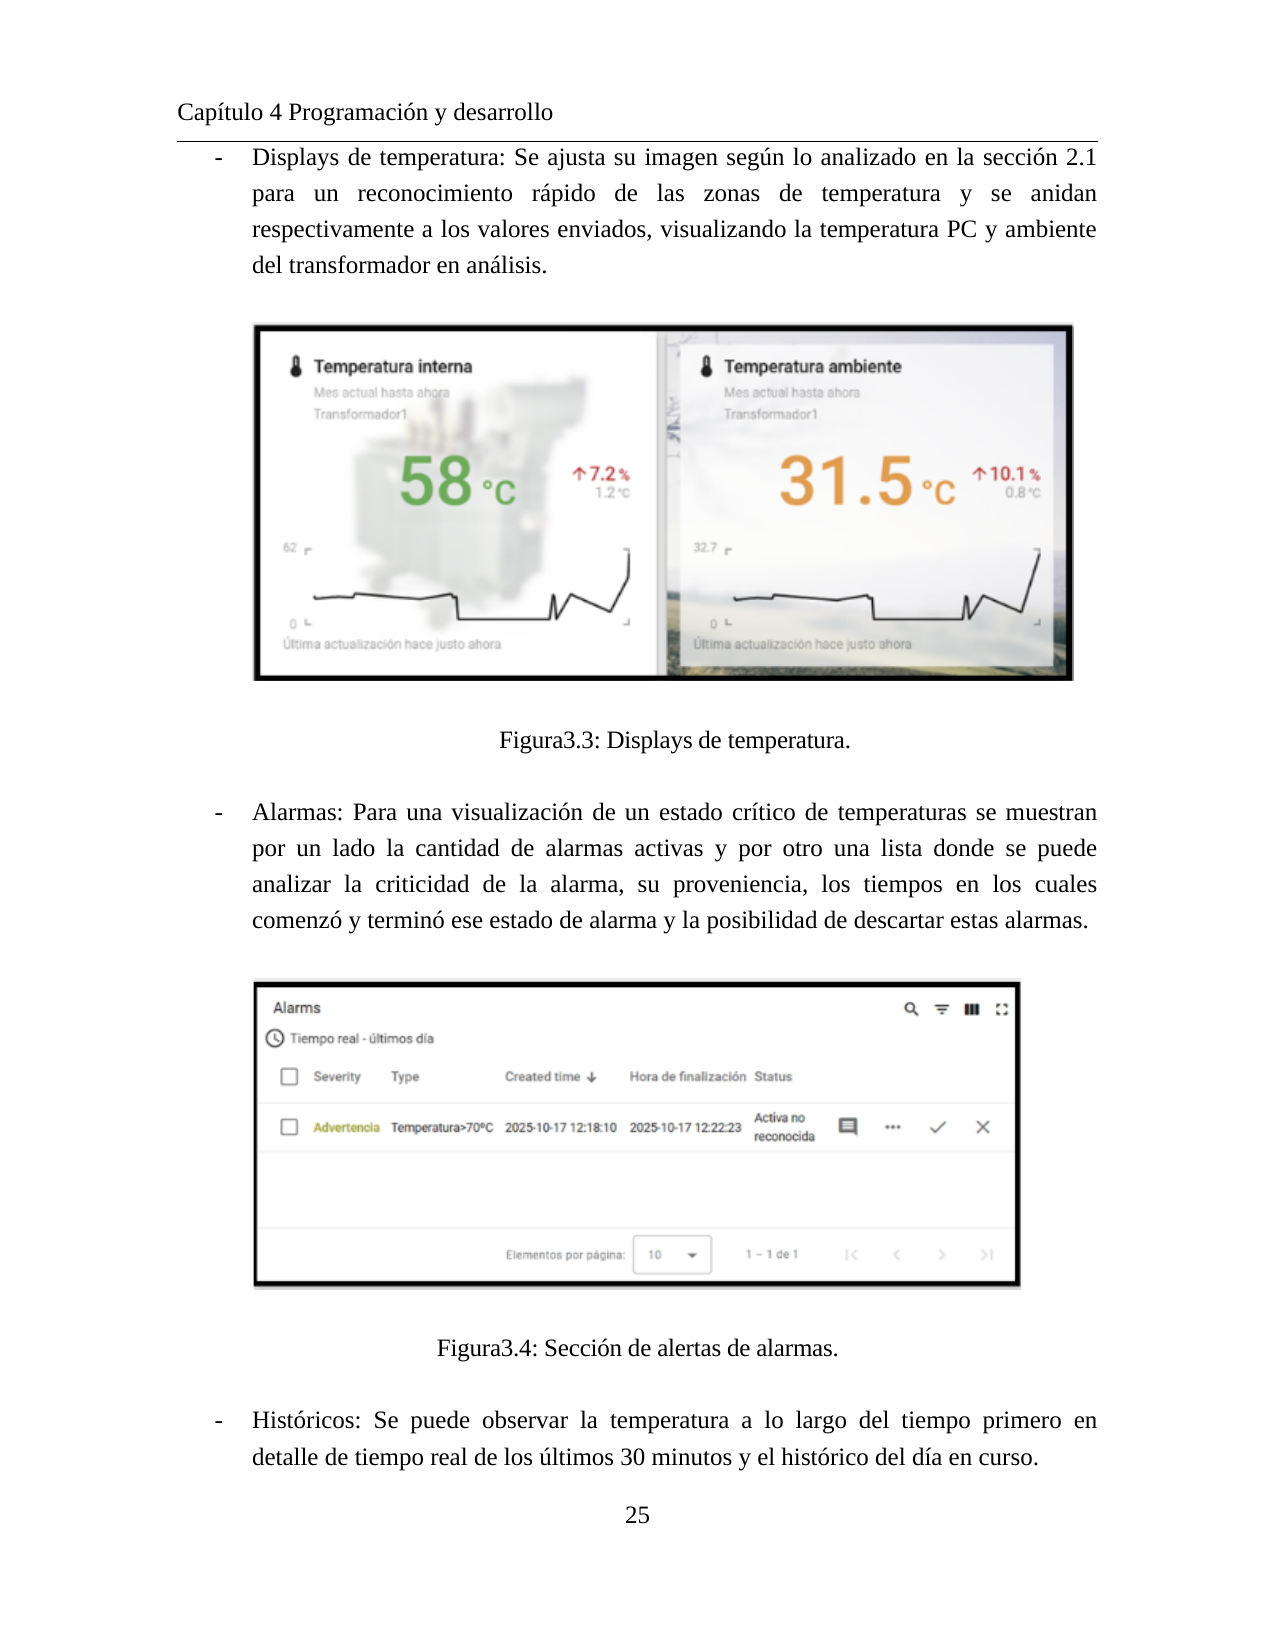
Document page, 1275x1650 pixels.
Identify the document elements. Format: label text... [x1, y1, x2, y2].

list Alarmas: Para una visualización de un estado crítico de temperaturas se muestran por un lado la cantidad de alarmas activas y por otro una lista donde se puede analizar la criticidad de la alarma, su proveniencia, los tiempos en los cuales comenzó y terminó ese estado de alarma y la posibilidad de descartar estas alarmas. [214, 797, 1098, 934]
list Históricos: Se puede observar la temperatura a lo largo del tiempo primero en detalle de tiempo real de los últimos 30 minutos y el histórico del día en curso. [214, 1406, 1098, 1470]
text Figura3.3: Displays de temperatura. [252, 725, 1098, 753]
picture [251, 322, 1074, 681]
list Displays de temperatura: Se ajusta su imagen según lo analizado en la sección 2.1 para un reconocimiento rápido de las zonas de temperatura y se anidan respectivamente a los valores enviados, visualizando la temperatura PC y ambiente del transformador en análisis. [214, 142, 1098, 279]
picture [253, 978, 1022, 1290]
text Figura3.4: Sección de alertas de alarmas. [177, 1333, 1098, 1362]
